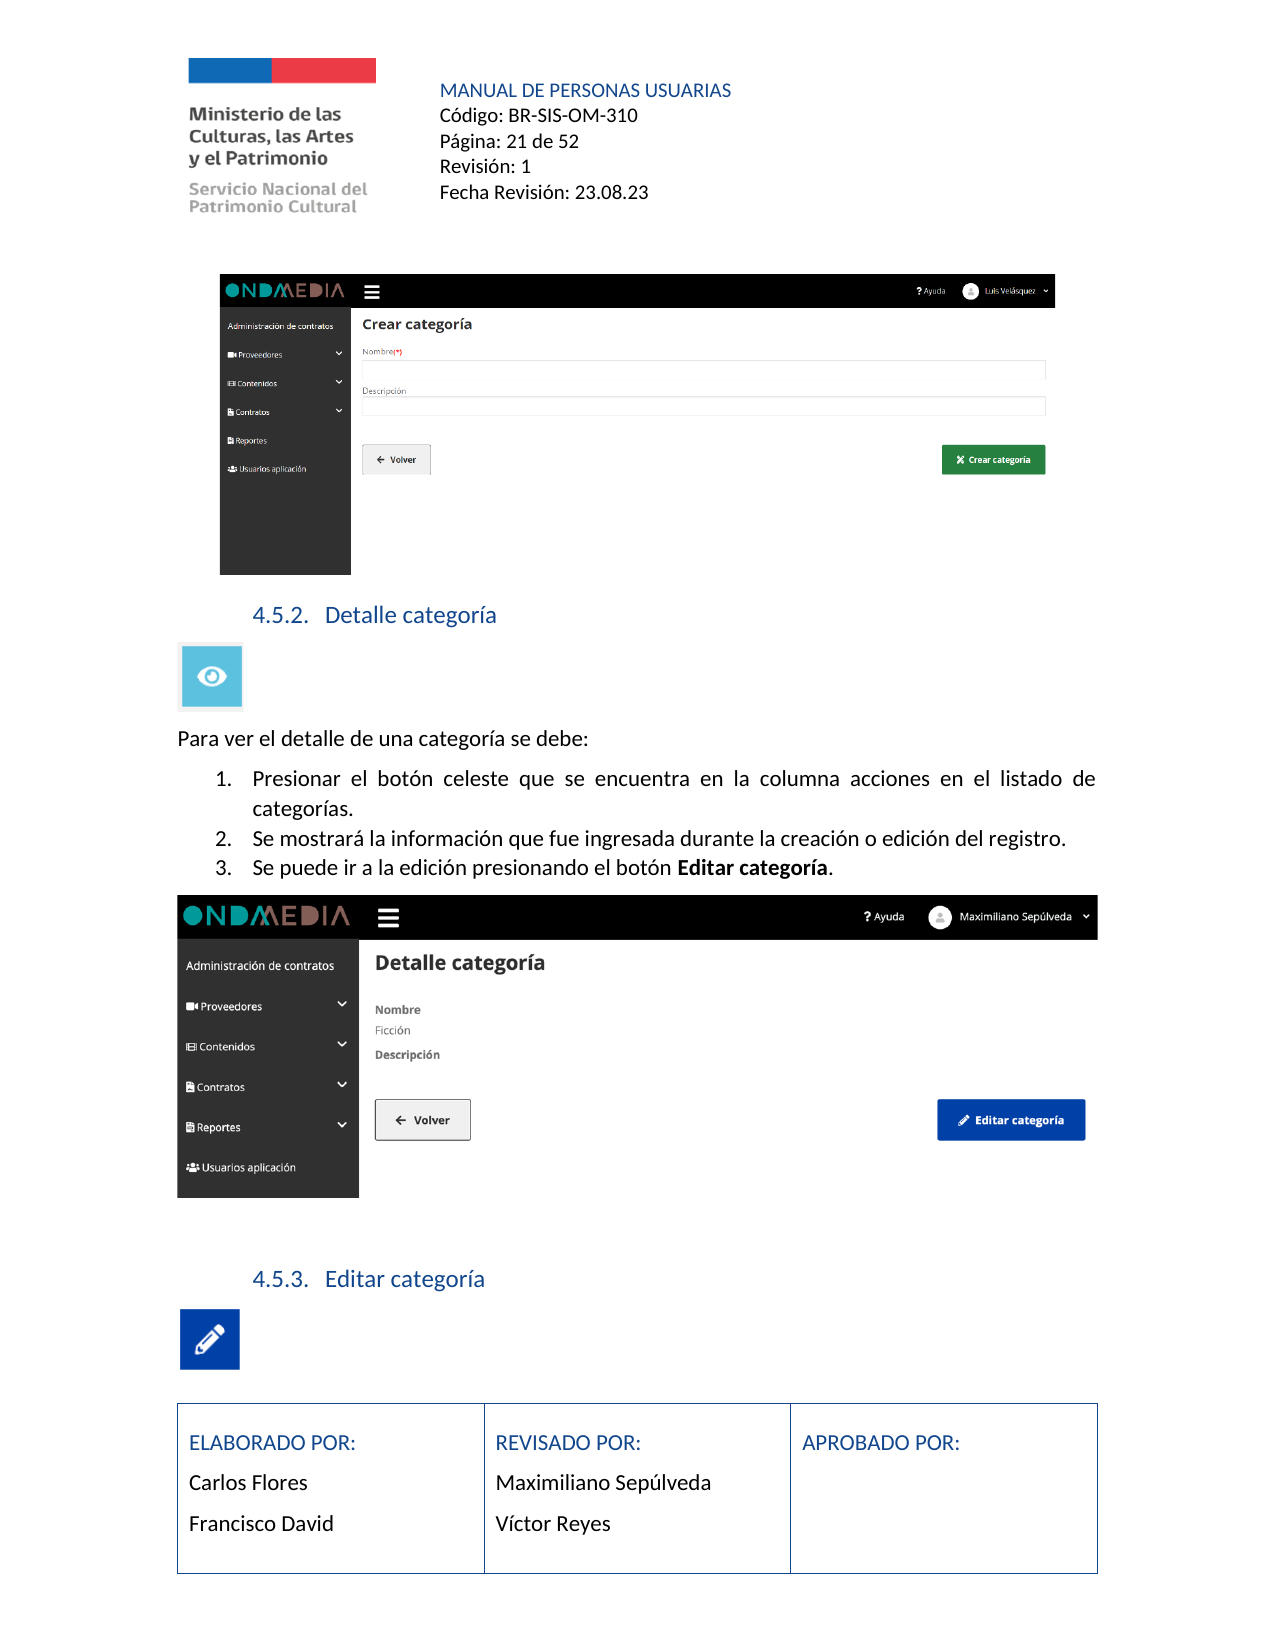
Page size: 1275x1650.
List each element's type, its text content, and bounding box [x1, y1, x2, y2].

picture [188, 58, 376, 223]
list Se puede ir a la edición presionando el botón Editar categoría. [215, 853, 1098, 881]
text Para ver el detalle de una categoría se debe: [177, 724, 1098, 752]
list Presionar el botón celeste que se encuentra en la columna acciones en el listado de categorías. [215, 764, 1098, 822]
subtitle Editar categoría [252, 1263, 1098, 1294]
picture [219, 274, 1056, 575]
picture [177, 895, 1098, 1198]
picture [177, 642, 244, 712]
list Se mostrará la información que fue ingresada durante la creación o edición del registro. [215, 824, 1098, 852]
picture [177, 1306, 246, 1374]
subtitle Detalle categoría [252, 599, 1098, 630]
